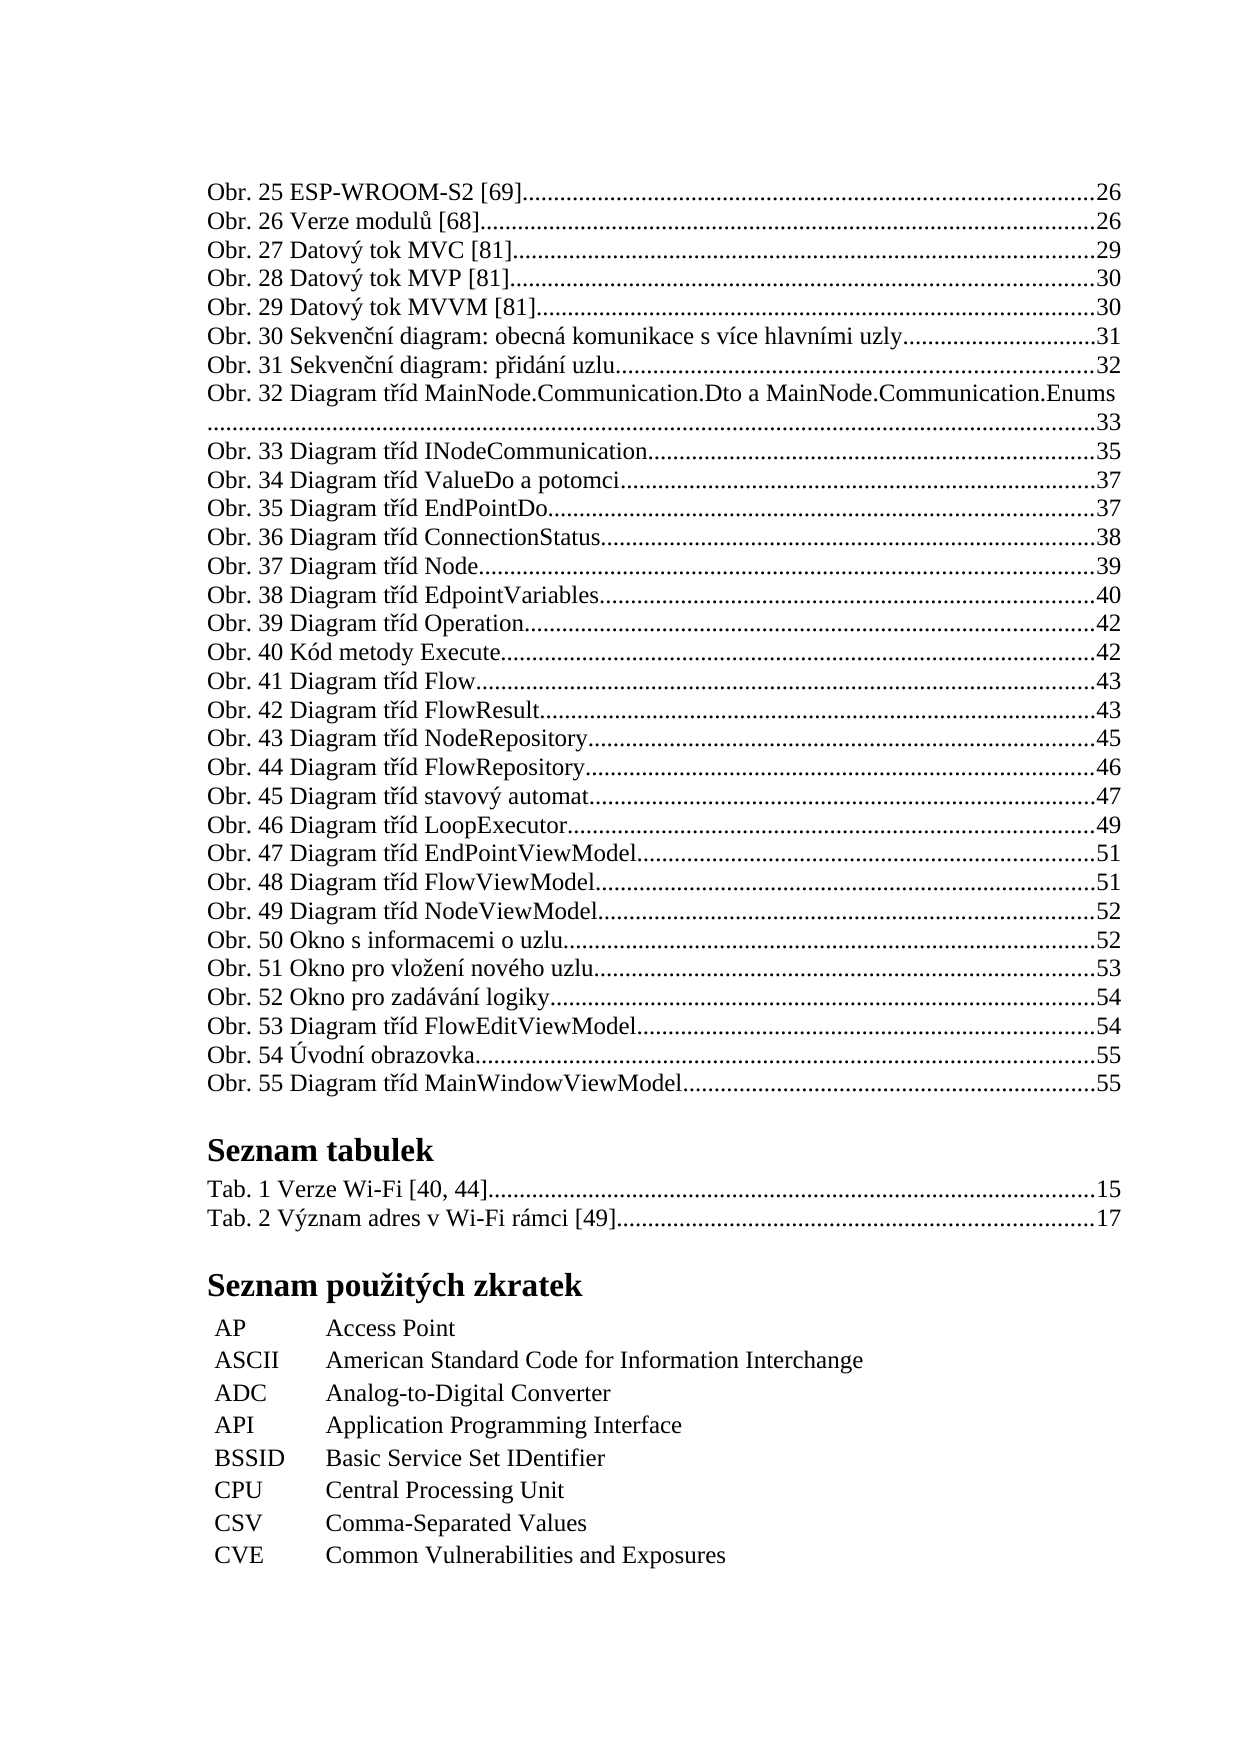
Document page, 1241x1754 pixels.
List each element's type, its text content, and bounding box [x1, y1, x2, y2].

text Obr. 41 Diagram tříd Flow 43 [207, 666, 1122, 695]
text Obr. 38 Diagram tříd EdpointVariables 40 [207, 580, 1122, 608]
text Obr. 32 Diagram tříd MainNode.Communication.Dto a MainNode.Communication.Enums 33 [207, 378, 1122, 436]
text Obr. 27 Datový tok MVC [81] 29 [207, 235, 1122, 263]
text Obr. 25 ESP-WROOM-S2 [69] 26 [207, 177, 1122, 206]
table_cell ASCII [207, 1341, 318, 1374]
text Obr. 42 Diagram tříd FlowResult 43 [207, 695, 1122, 723]
text Obr. 46 Diagram tříd LoopExecutor 49 [207, 810, 1122, 838]
table_cell CSV [207, 1504, 318, 1536]
table_cell Analog-to-Digital Converter [318, 1374, 901, 1406]
text Obr. 52 Okno pro zadávání logiky 54 [207, 982, 1122, 1011]
text Obr. 54 Úvodní obrazovka 55 [207, 1040, 1122, 1068]
text Obr. 53 Diagram tříd FlowEditViewModel 54 [207, 1011, 1122, 1040]
table_header AP [207, 1309, 318, 1341]
text Obr. 36 Diagram tříd ConnectionStatus 38 [207, 522, 1122, 551]
text Obr. 47 Diagram tříd EndPointViewModel 51 [207, 838, 1122, 867]
text Tab. 1 Verze Wi-Fi [40, 44] 15 [207, 1174, 1122, 1203]
table_header Access Point [318, 1309, 901, 1341]
table_cell Central Processing Unit [318, 1471, 901, 1504]
text Obr. 50 Okno s informacemi o uzlu 52 [207, 925, 1122, 953]
table_cell CPU [207, 1471, 318, 1504]
text Obr. 28 Datový tok MVP [81] 30 [207, 263, 1122, 292]
text Obr. 33 Diagram tříd INodeCommunication 35 [207, 436, 1122, 465]
table_cell Application Programming Interface [318, 1406, 901, 1439]
table_cell API [207, 1406, 318, 1439]
text Obr. 51 Okno pro vložení nového uzlu 53 [207, 953, 1122, 982]
table_cell Comma-Separated Values [318, 1504, 901, 1536]
table_cell ADC [207, 1374, 318, 1406]
text Obr. 39 Diagram tříd Operation 42 [207, 608, 1122, 637]
text Obr. 43 Diagram tříd NodeRepository 45 [207, 723, 1122, 752]
table_cell CVE [207, 1536, 318, 1569]
text Obr. 29 Datový tok MVVM [81] 30 [207, 292, 1122, 321]
text Obr. 37 Diagram tříd Node 39 [207, 551, 1122, 580]
text Obr. 40 Kód metody Execute 42 [207, 637, 1122, 666]
text Obr. 48 Diagram tříd FlowViewModel 51 [207, 867, 1122, 896]
text Obr. 55 Diagram tříd MainWindowViewModel 55 [207, 1068, 1122, 1097]
text Obr. 44 Diagram tříd FlowRepository 46 [207, 752, 1122, 781]
text Seznam použitých zkratek [207, 1265, 1122, 1303]
text Tab. 2 Význam adres v Wi-Fi rámci [49] 17 [207, 1203, 1122, 1232]
text Obr. 31 Sekvenční diagram: přidání uzlu 32 [207, 350, 1122, 378]
table_cell American Standard Code for Information Interchange [318, 1341, 901, 1374]
text Obr. 35 Diagram tříd EndPointDo 37 [207, 493, 1122, 522]
text Obr. 26 Verze modulů [68] 26 [207, 206, 1122, 235]
text Obr. 45 Diagram tříd stavový automat 47 [207, 781, 1122, 810]
text Obr. 30 Sekvenční diagram: obecná komunikace s více hlavními uzly 31 [207, 321, 1122, 350]
text Obr. 49 Diagram tříd NodeViewModel 52 [207, 896, 1122, 925]
table_cell Common Vulnerabilities and Exposures [318, 1536, 901, 1569]
table_cell BSSID [207, 1439, 318, 1471]
table_cell Basic Service Set IDentifier [318, 1439, 901, 1471]
text Obr. 34 Diagram tříd ValueDo a potomci 37 [207, 465, 1122, 493]
text Seznam tabulek [207, 1130, 1122, 1168]
